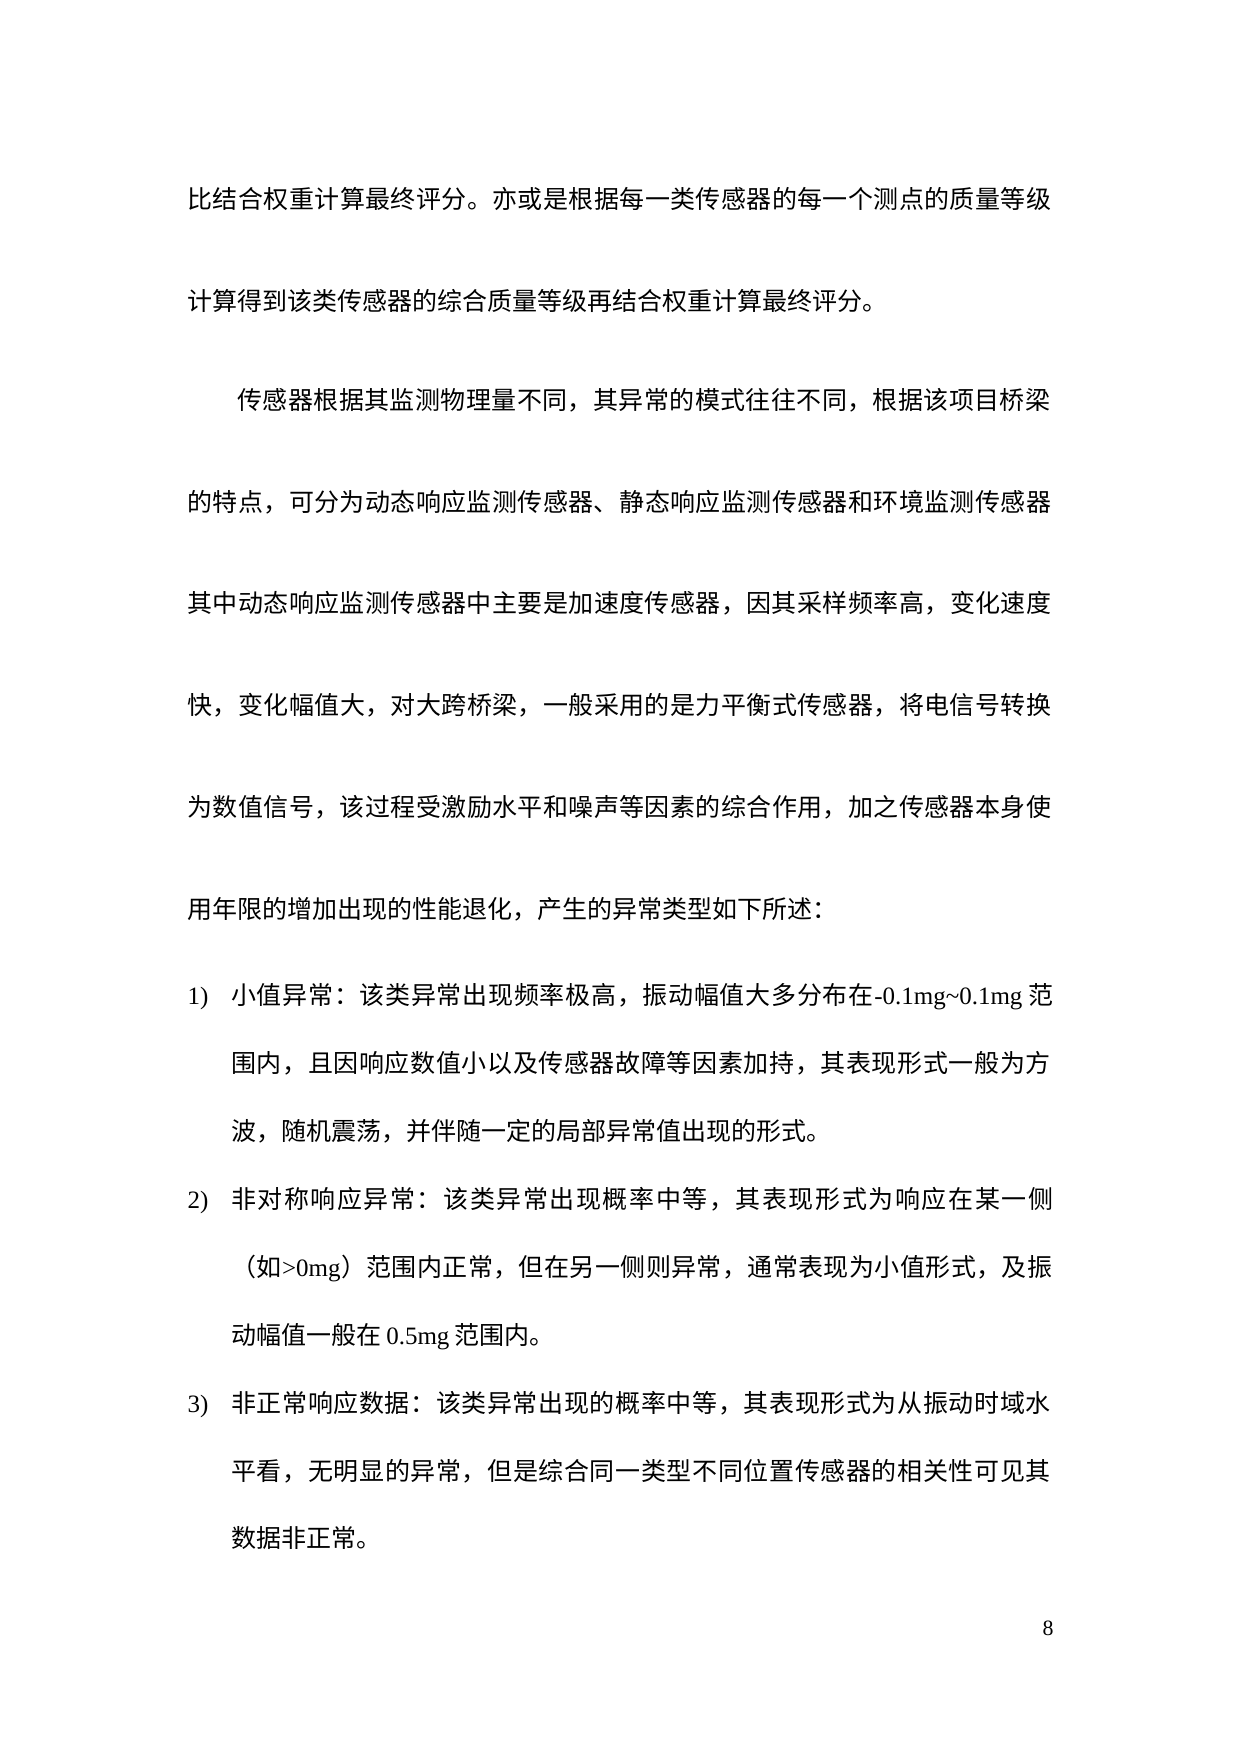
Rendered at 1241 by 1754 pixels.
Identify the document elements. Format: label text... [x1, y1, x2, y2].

list 非正常响应数据：该类异常出现的概率中等，其表现形式为从振动时域水平看，无明显的异常，但是综合同一类型不同位置传感器的相关性可见其数据非正常。 [187, 1367, 1053, 1571]
list 非对称响应异常：该类异常出现概率中等，其表现形式为响应在某一侧（如>0mg）范围内正常，但在另一侧则异常，通常表现为小值形式，及振动幅值一般在0.5mg范围内。 [187, 1163, 1053, 1367]
list 小值异常：该类异常出现频率极高，振动幅值大多分布在-0.1mg~0.1mg范围内，且因响应数值小以及传感器故障等因素加持，其表现形式一般为方波，随机震荡，并伴随一定的局部异常值出现的形式。 [187, 960, 1053, 1163]
text 传感器根据其监测物理量不同，其异常的模式往往不同，根据该项目桥梁的特点，可分为动态响应监测传感器、静态响应监测传感器和环境监测传感器。其中动态响应监测传感器中主要是加速度传感器，因其采样频率高，变化速度快，变化幅值大，对大跨桥梁，一般采用的是力平衡式传感器，将电信号转换为数值信号，该过程受激励水平和噪声等因素的综合作用，加之传感器本身使用年限的增加出现的性能退化，产生的异常类型如下所述： [187, 364, 1053, 942]
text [187, 164, 1053, 334]
